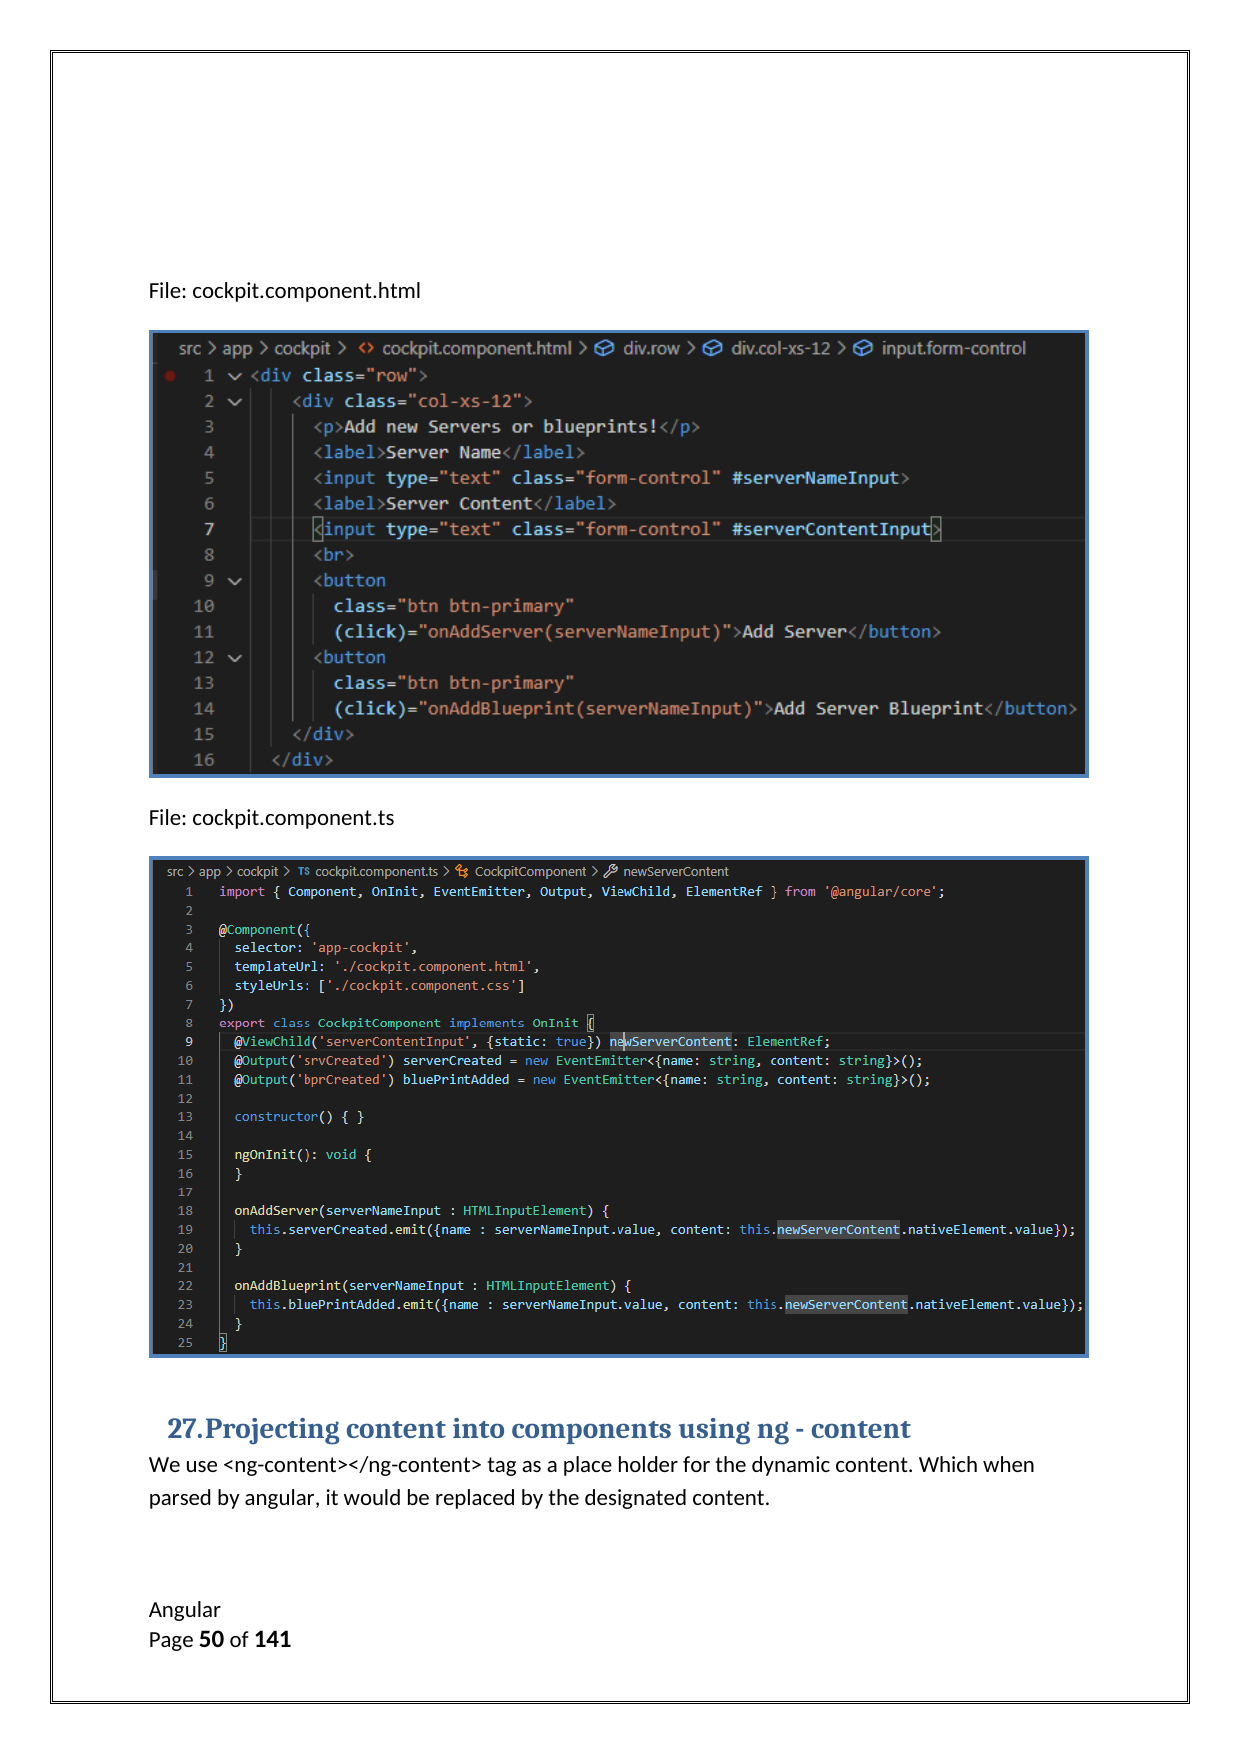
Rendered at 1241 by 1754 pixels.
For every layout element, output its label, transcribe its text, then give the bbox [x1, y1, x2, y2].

picture [152, 333, 1085, 774]
text We use <ng-content></ng-content> tag as a place holder for the dynamic content. Which when parsed by angular, it would be replaced by the designated content. [148, 1451, 1092, 1511]
text File: cockpit.component.html [148, 277, 1092, 304]
subtitle Projecting content into components using ng - content [167, 1412, 1092, 1446]
text File: cockpit.component.ts [148, 803, 1092, 831]
picture [152, 860, 1085, 1354]
